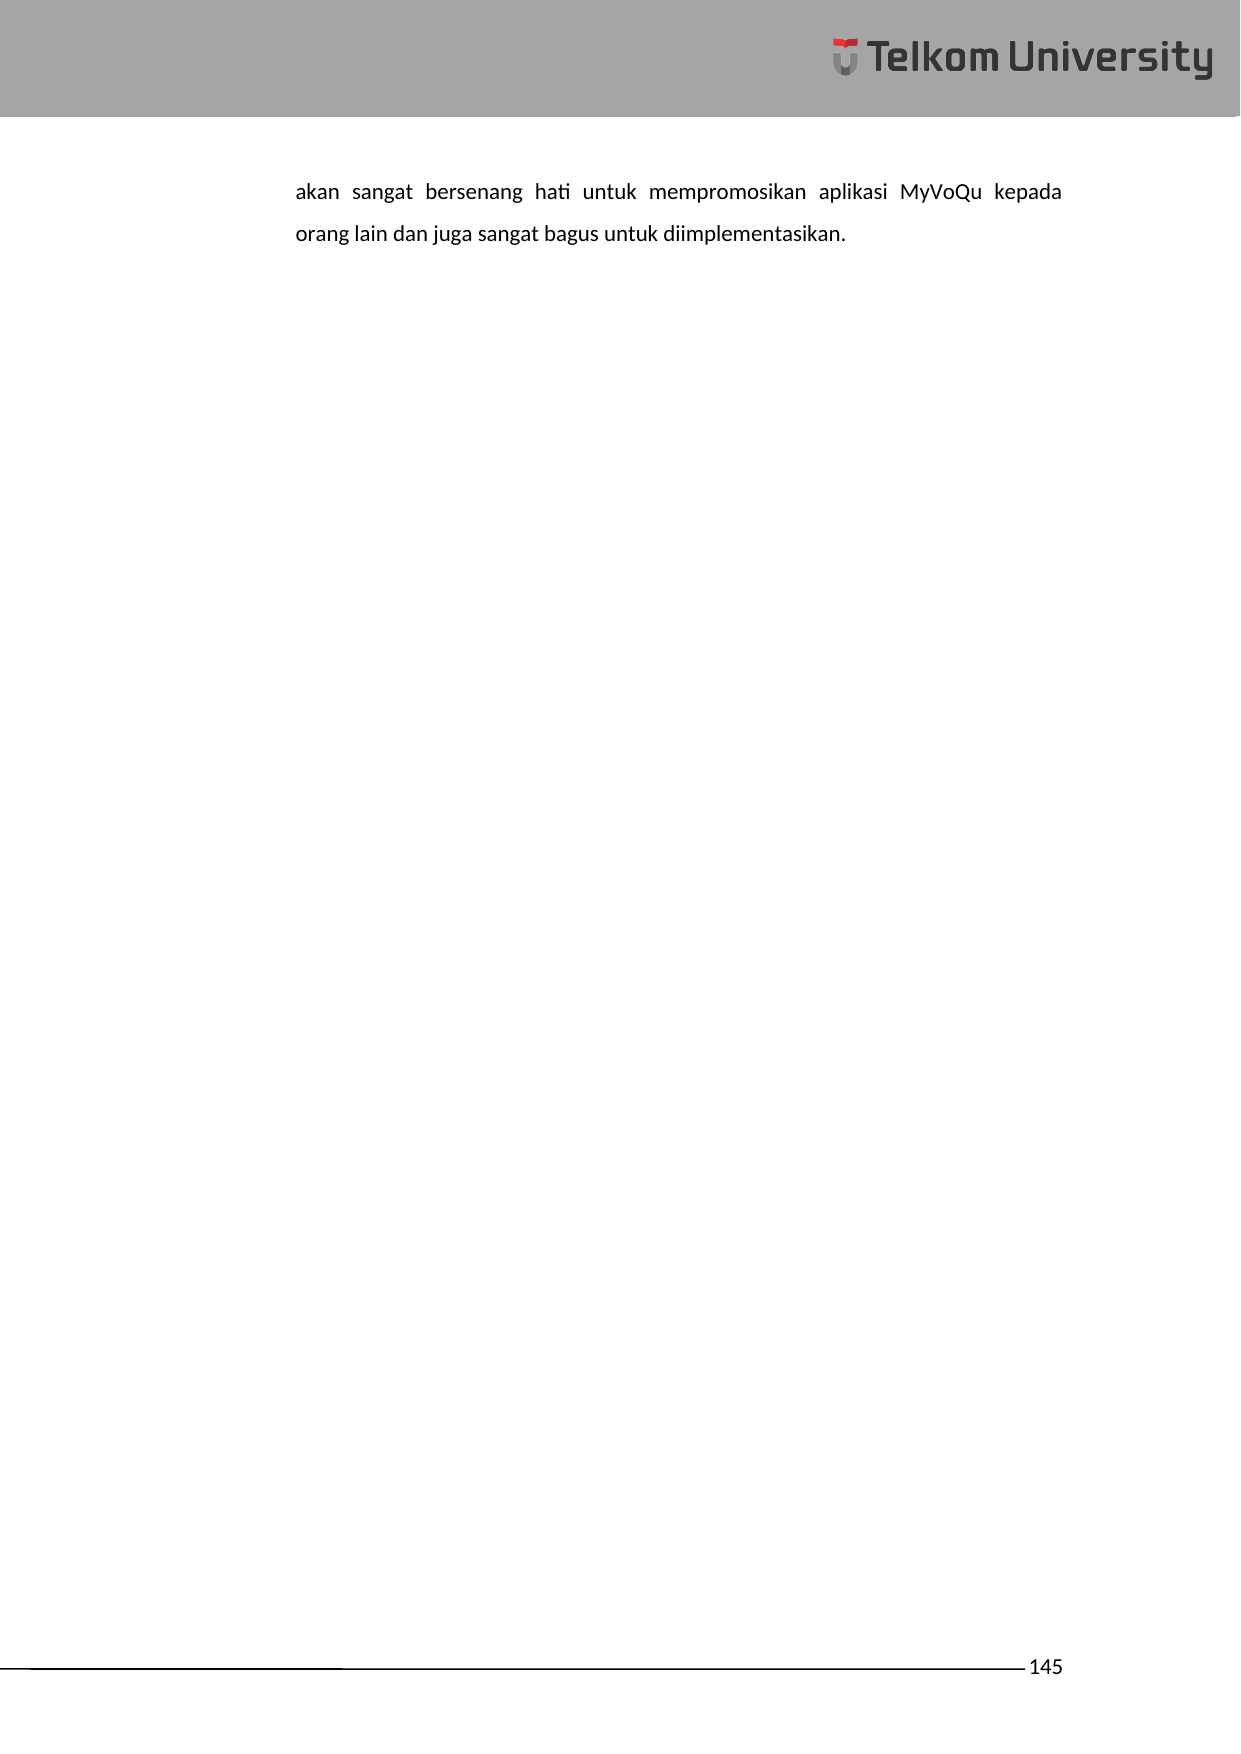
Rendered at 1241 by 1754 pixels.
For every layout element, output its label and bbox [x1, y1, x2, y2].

picture [833, 38, 1213, 80]
text [295, 177, 1063, 247]
